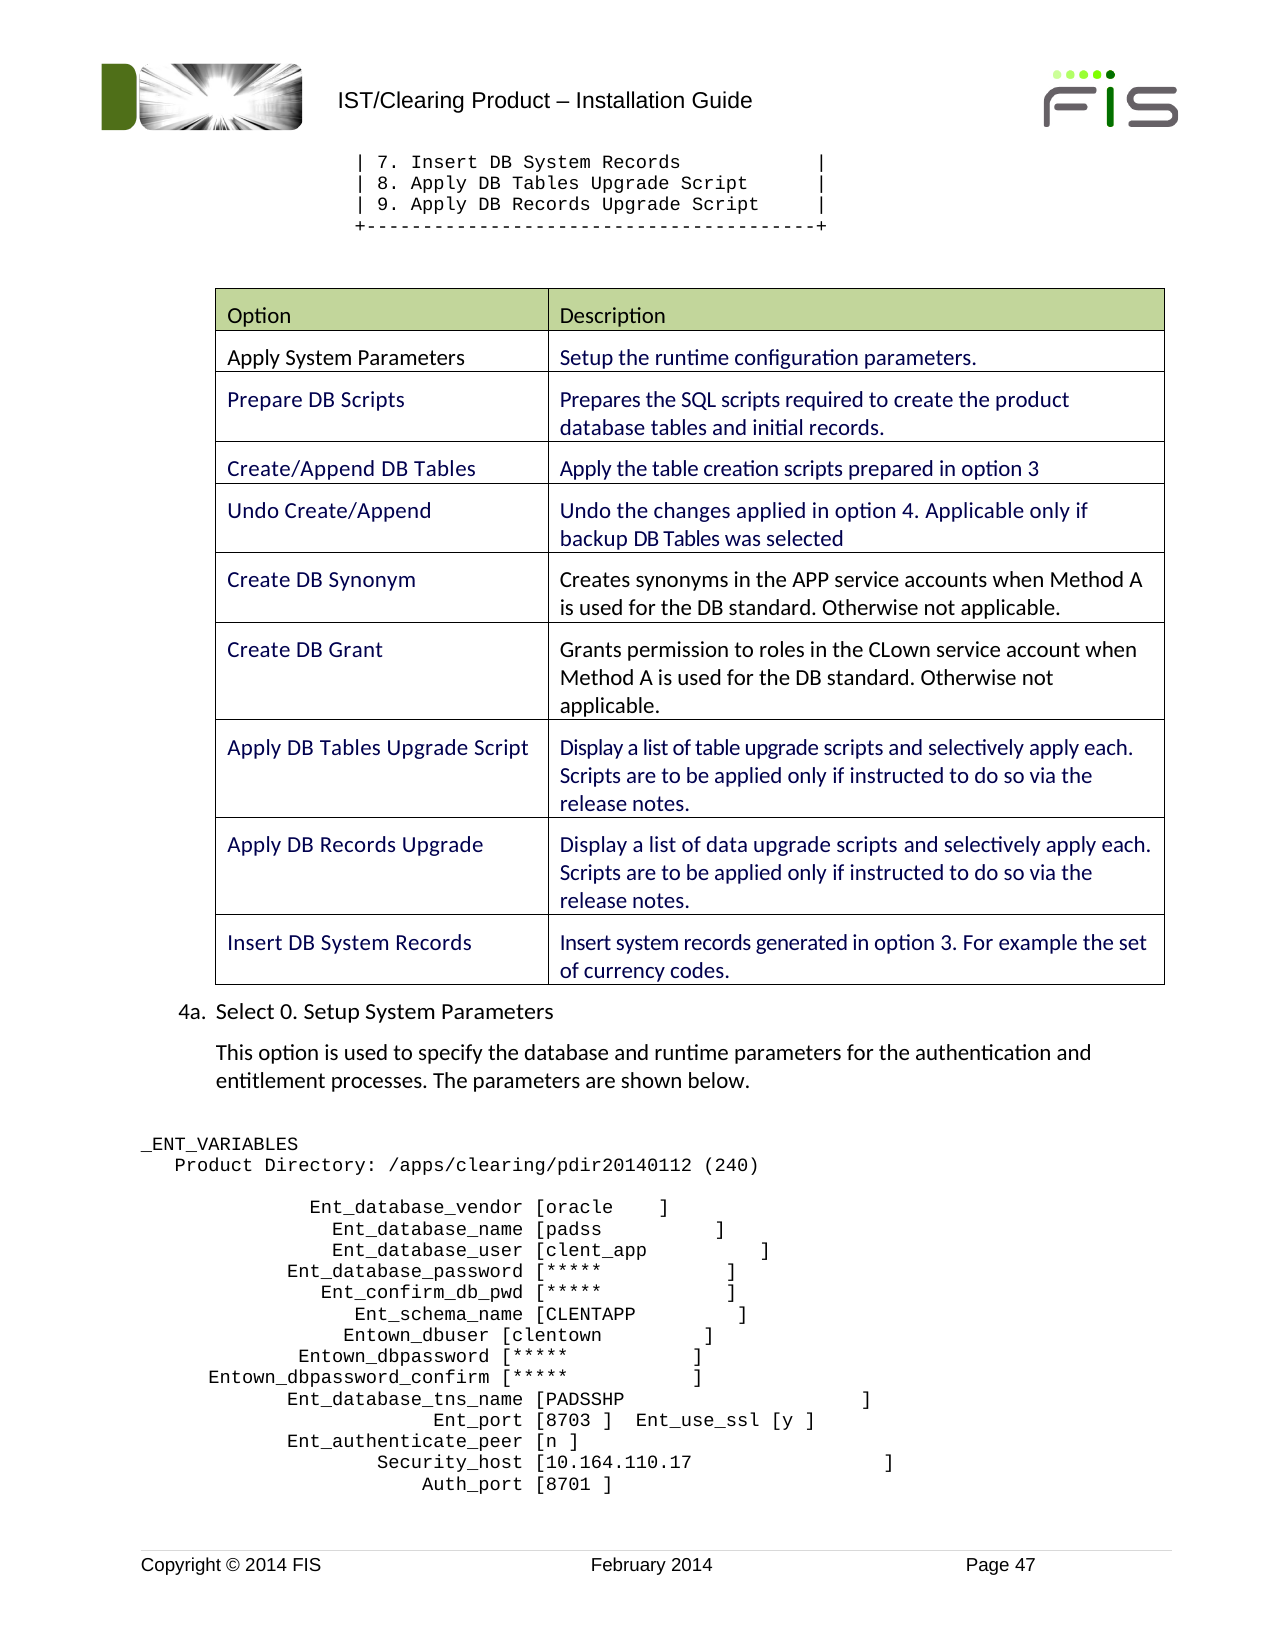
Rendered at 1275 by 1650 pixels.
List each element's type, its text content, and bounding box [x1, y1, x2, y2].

table_header Option [216, 289, 548, 330]
text Ent_confirm_db_pwd [***** ] [141, 1283, 1172, 1304]
table_cell Display a list of table upgrade scripts and selectively apply each. Scripts are to be applied only if instructed to do so via the release notes. [549, 720, 1164, 817]
table_cell Undo the changes applied in option 4. Applicable only if backup DB Tables was selected [549, 484, 1164, 552]
table_cell Apply System Parameters [216, 331, 548, 371]
table_cell Create DB Grant [216, 623, 548, 719]
text Ent_schema_name [CLENTAPP ] [141, 1304, 1172, 1326]
table_cell Undo Create/Append [216, 484, 548, 552]
text Entown_dbpassword [***** ] [141, 1347, 1172, 1368]
table_cell Create DB Synonym [216, 553, 548, 622]
text Ent_database_password [***** ] [141, 1262, 1172, 1283]
table_cell Apply DB Records Upgrade [216, 818, 548, 914]
table_cell Display a list of data upgrade scripts and selectively apply each. Scripts are to be applied only if instructed to do so via the release notes. [549, 818, 1164, 914]
table_cell Insert system records generated in option 3. For example the set of currency codes. [549, 915, 1164, 984]
text | 8. Apply DB Tables Upgrade Script | [141, 174, 1172, 195]
text Product Directory: /apps/clearing/pdir20140112 (240) [141, 1156, 1172, 1177]
table_cell Prepares the SQL scripts required to create the product database tables and initial records. [549, 372, 1164, 441]
table_cell Prepare DB Scripts [216, 372, 548, 441]
text Ent_database_tns_name [PADSSHP ] [141, 1389, 1172, 1411]
table_cell Setup the runtime configuration parameters. [549, 331, 1164, 371]
text This option is used to specify the database and runtime parameters for the authentication and entitlement processes. The parameters are shown below. [216, 1038, 1172, 1094]
table_header Description [549, 289, 1164, 330]
text Ent_database_name [padss ] [141, 1219, 1172, 1241]
text | 7. Insert DB System Records | [141, 153, 1172, 174]
picture [101, 51, 313, 146]
list Select 0. Setup System Parameters [178, 997, 1172, 1026]
text Ent_database_vendor [oracle ] [141, 1198, 1172, 1219]
text Ent_port [8703 ] Ent_use_ssl [y ] [141, 1411, 1172, 1432]
text +----------------------------------------+ [141, 216, 1172, 238]
table_cell Apply DB Tables Upgrade Script [216, 720, 548, 817]
text Entown_dbpassword_confirm [***** ] [141, 1368, 1172, 1389]
text Ent_authenticate_peer [n ] [141, 1432, 1172, 1453]
text Entown_dbuser [clentown ] [141, 1326, 1172, 1347]
table_cell Creates synonyms in the APP service accounts when Method A is used for the DB standard. Otherwise not applicable. [549, 553, 1164, 622]
text Security_host [10.164.110.17 ] [141, 1453, 1172, 1474]
table_cell Create/Append DB Tables [216, 442, 548, 482]
text Auth_port [8701 ] [141, 1474, 1172, 1496]
text Ent_database_user [clent_app ] [141, 1241, 1172, 1262]
table_cell Apply the table creation scripts prepared in option 3 [549, 442, 1164, 482]
picture [1043, 70, 1179, 127]
text _ENT_VARIABLES [141, 1134, 1172, 1156]
table_cell Grants permission to roles in the CLown service account when Method A is used for the DB standard. Otherwise not applicable. [549, 623, 1164, 719]
table_cell Insert DB System Records [216, 915, 548, 984]
text | 9. Apply DB Records Upgrade Script | [141, 195, 1172, 216]
